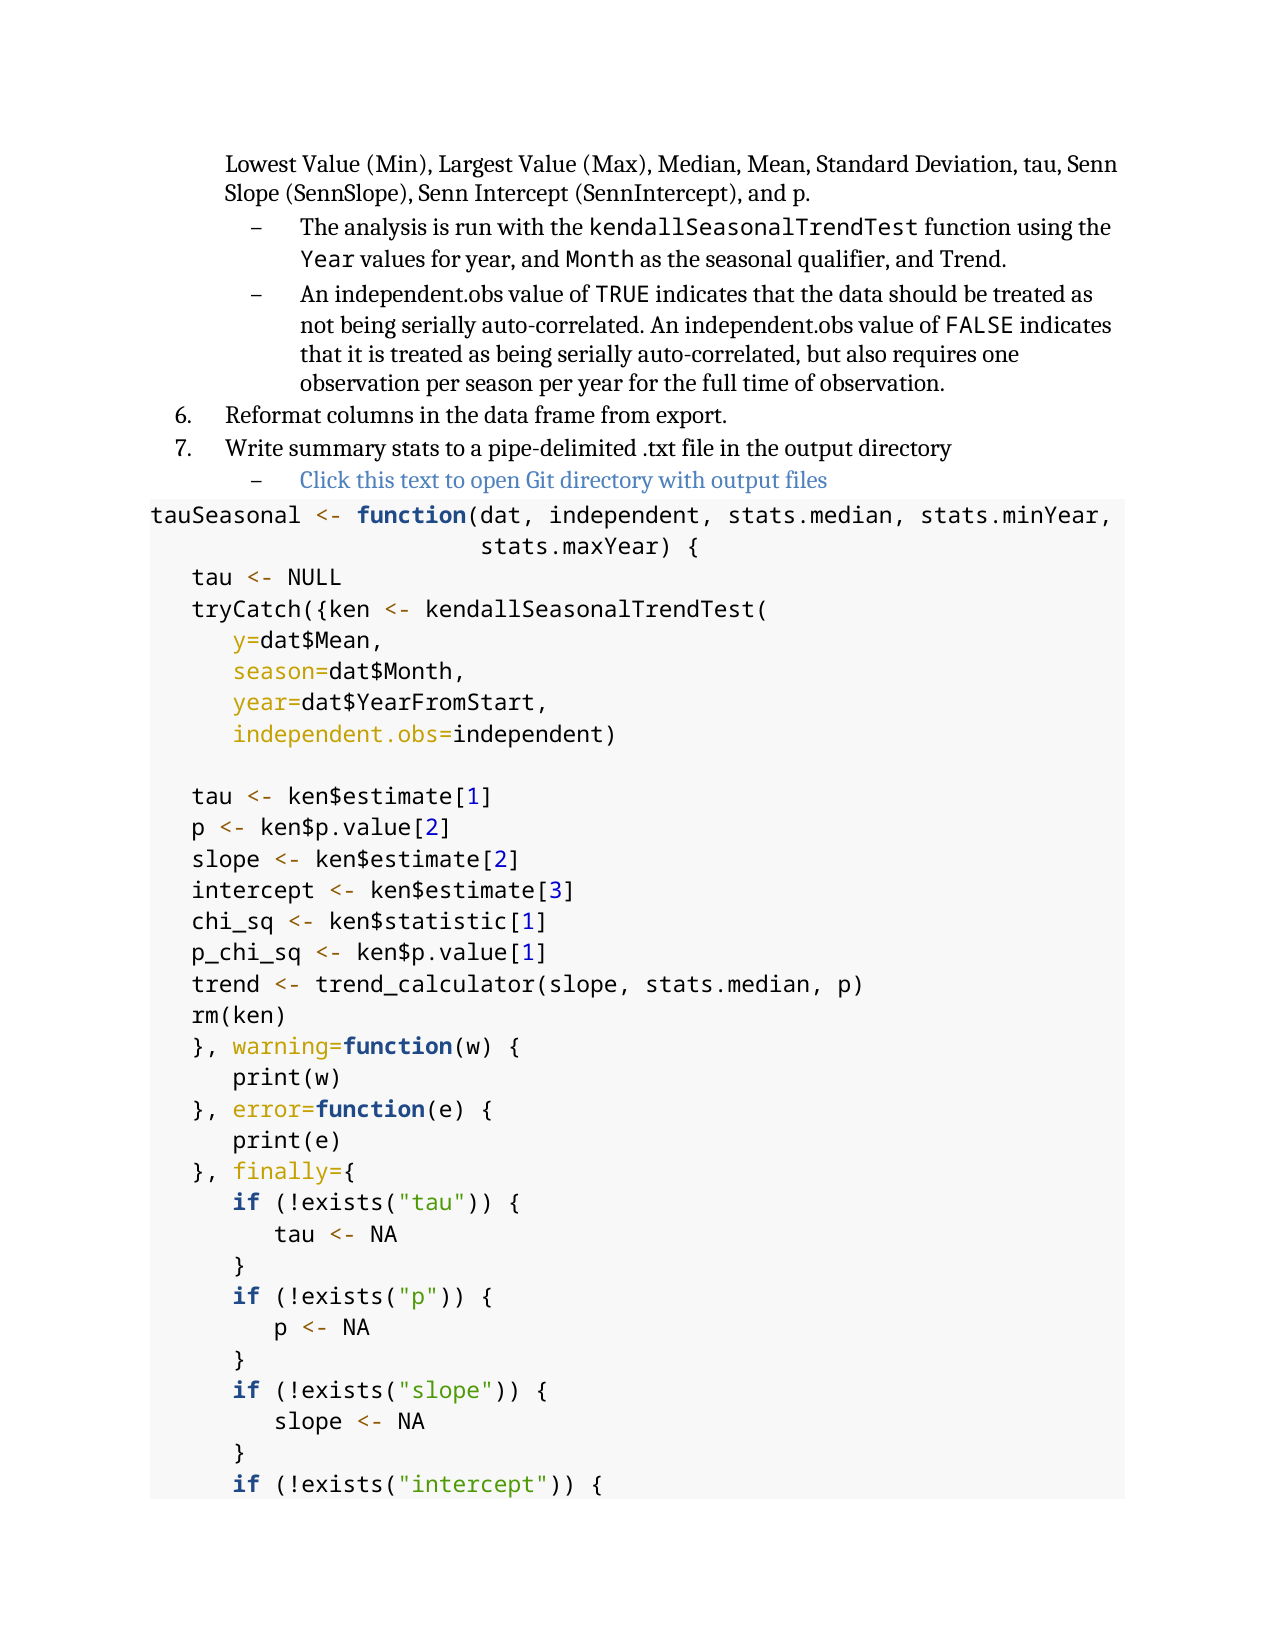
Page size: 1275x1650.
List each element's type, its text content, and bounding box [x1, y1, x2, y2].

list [175, 150, 1125, 207]
list Click this text to open Git directory with output files [250, 466, 1125, 495]
list Reformat columns in the data frame from export. [175, 401, 1125, 430]
list The analysis is run with the kendallSeasonalTrendTest function using the Year values for year, and Month as the seasonal qualifier, and Trend. [250, 211, 1125, 274]
list An independent.obs value of TRUE indicates that the data should be treated as not being serially auto-correlated. An independent.obs value of FALSE indicates that it is treated as being serially auto-correlated, but also requires one observation per season per year for the full time of observation. [250, 277, 1125, 397]
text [150, 499, 1125, 1499]
list Write summary stats to a pipe-delimited .txt file in the output directory [175, 434, 1125, 462]
